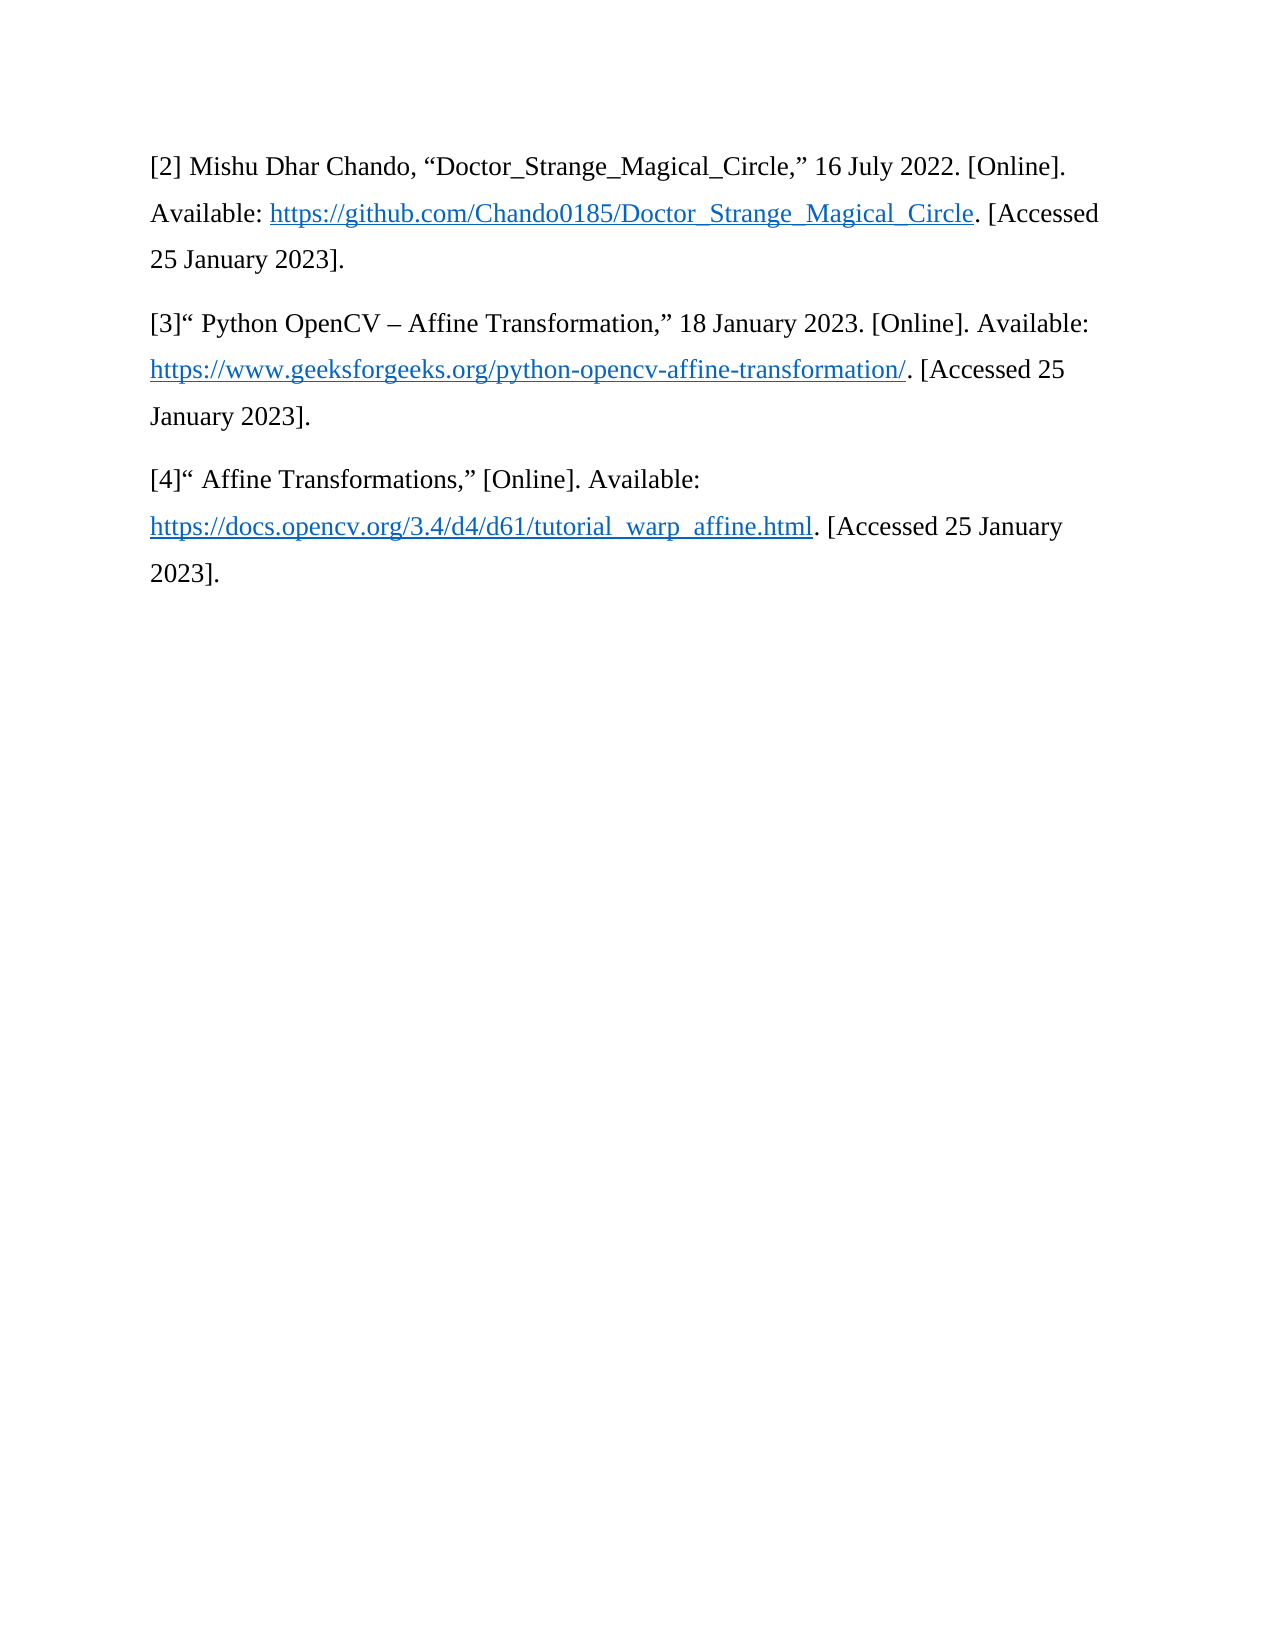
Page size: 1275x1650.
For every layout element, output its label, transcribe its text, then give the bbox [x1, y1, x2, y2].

text [3]“ Python OpenCV – Affine Transformation,” 18 January 2023. [Online]. Available: https://www.geeksforgeeks.org/python-opencv-affine-transformation/. [Accessed 25 January 2023]. [150, 307, 1125, 431]
text [2] Mishu Dhar Chando, “Doctor_Strange_Magical_Circle,” 16 July 2022. [Online]. Available: https://github.com/Chando0185/Doctor_Strange_Magical_Circle. [Accessed 25 January 2023]. [150, 150, 1125, 274]
text [4]“ Affine Transformations,” [Online]. Available: https://docs.opencv.org/3.4/d4/d61/tutorial_warp_affine.html. [Accessed 25 January 2023]. [150, 463, 1125, 588]
